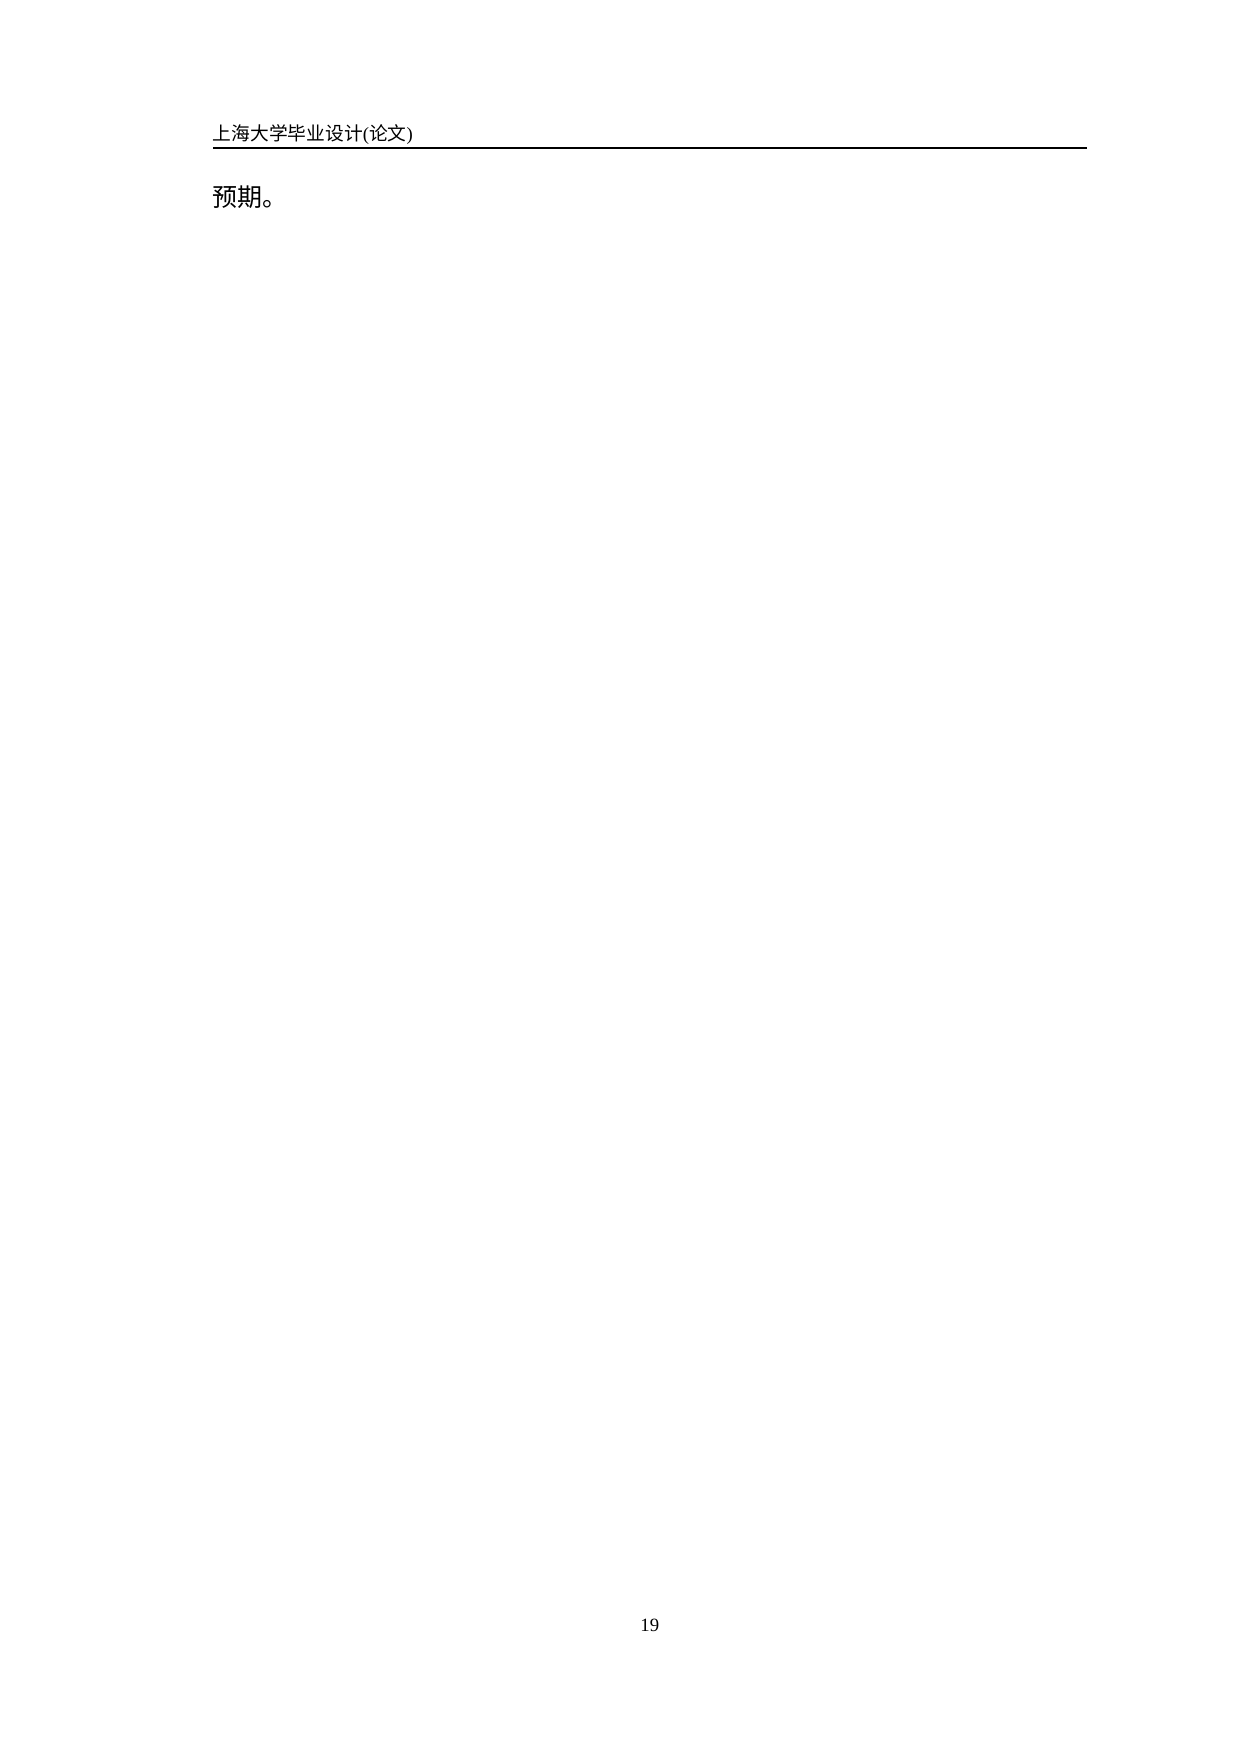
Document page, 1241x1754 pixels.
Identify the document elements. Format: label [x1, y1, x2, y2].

text [213, 177, 1087, 213]
